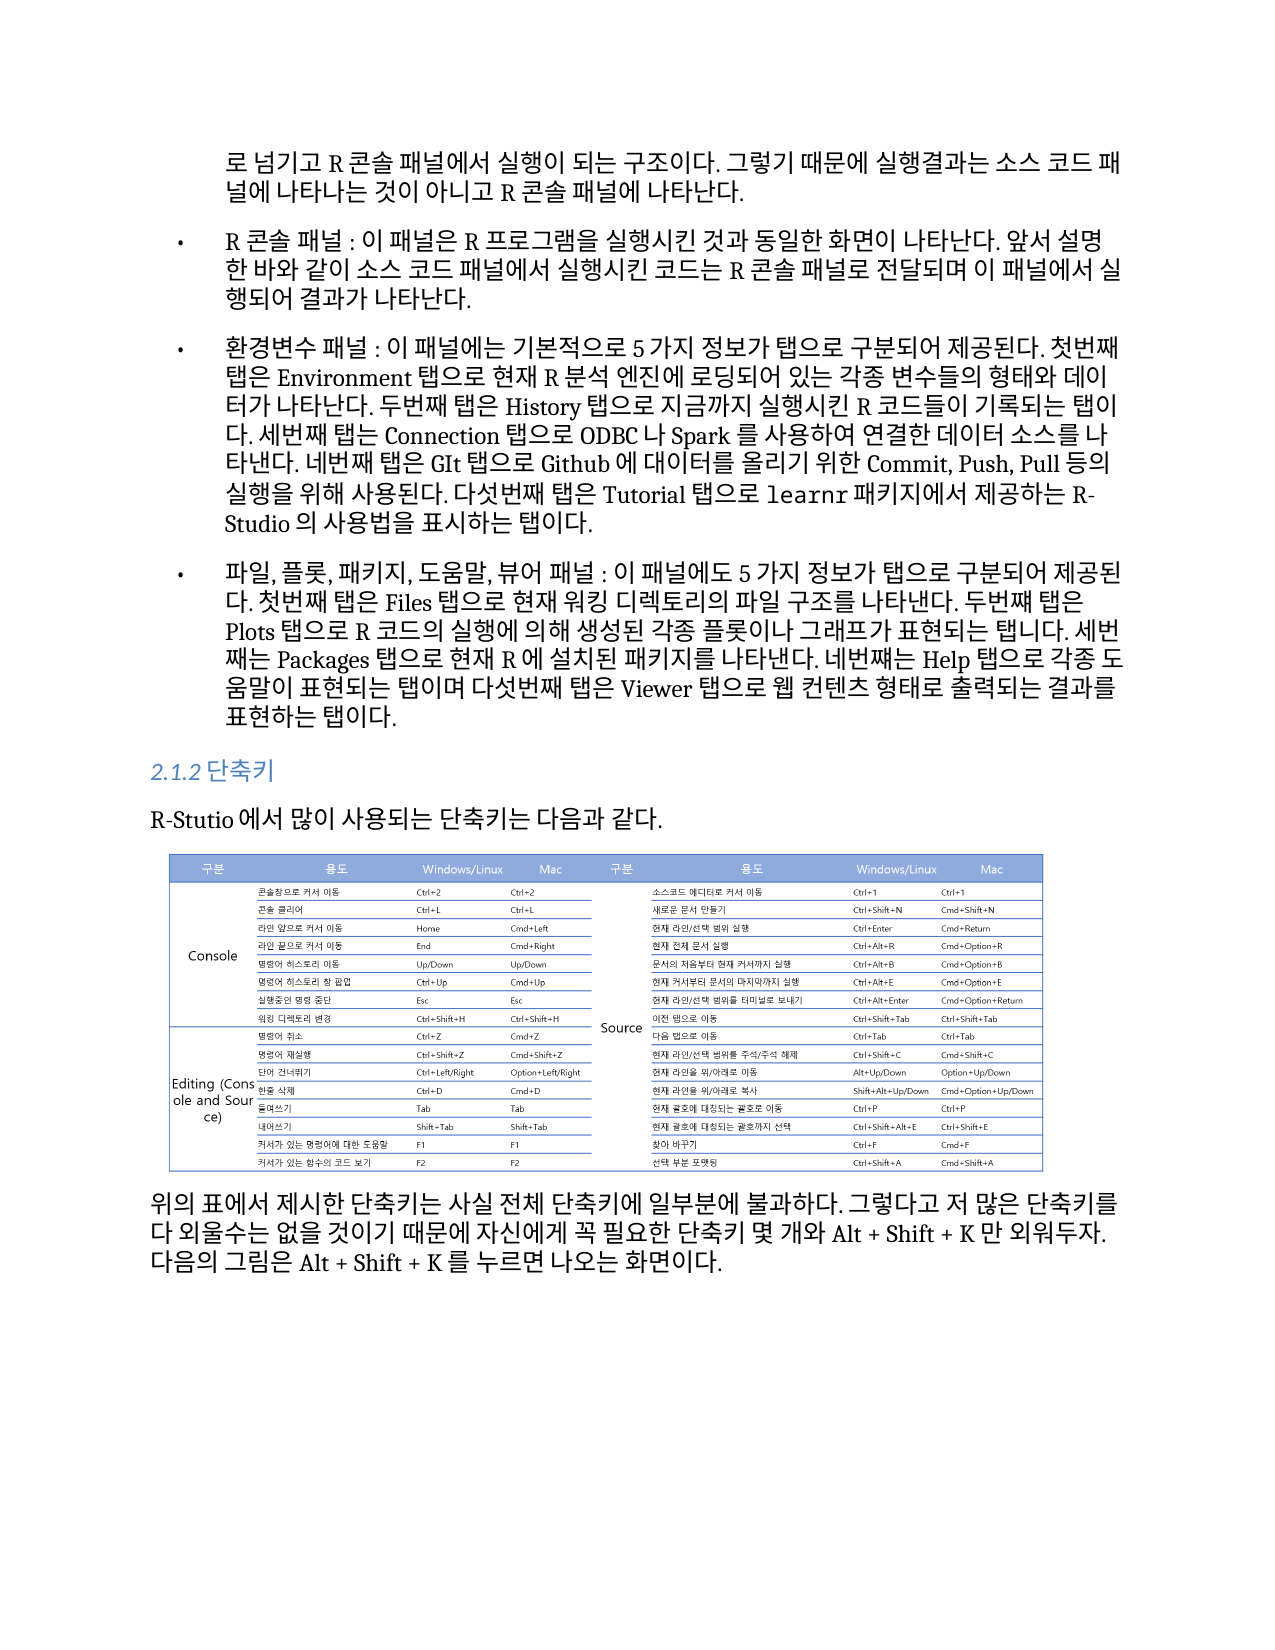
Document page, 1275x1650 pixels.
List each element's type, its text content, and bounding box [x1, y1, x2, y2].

subtitle 2.1.2 단축키 [150, 753, 1125, 787]
list R 콘솔 패널 : 이 패널은 R 프로그램을 실행시킨 것과 동일한 화면이 나타난다. 앞서 설명한 바와 같이 소스 코드 패널에서 실행시킨 코드는 R 콘솔 패널로 전달되며 이 패널에서 실행되어 결과가 나타난다. [175, 228, 1125, 314]
list 환경변수 패널 : 이 패널에는 기본적으로 5가지 정보가 탭으로 구분되어 제공된다. 첫번째 탭은 Environment 탭으로 현재 R 분석 엔진에 로딩되어 있는 각종 변수들의 형태와 데이터가 나타난다. 두번째 탭은 History탭으로 지금까지 실행시킨 R 코드들이 기록되는 탭이다. 세번째 탭는 Connection 탭으로 ODBC나 Spark를 사용하여 연결한 데이터 소스를 나타낸다. 네번째 탭은 GIt 탭으로 Github에 대이터를 올리기 위한 Commit, Push, Pull 등의 실행을 위해 사용된다. 다섯번째 탭은 Tutorial 탭으로 learnr 패키지에서 제공하는 R-Studio의 사용법을 표시하는 탭이다. [175, 335, 1125, 539]
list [175, 150, 1125, 207]
list 파일, 플롯, 패키지, 도움말, 뷰어 패널 : 이 패널에도 5가지 정보가 탭으로 구분되어 제공된다. 첫번째 탭은 Files 탭으로 현재 워킹 디렉토리의 파일 구조를 나타낸다. 두번쨰 탭은 Plots 탭으로 R 코드의 실행에 의해 생성된 각종 플롯이나 그래프가 표현되는 탭니다. 세번째는 Packages 탭으로 현재 R에 설치된 패키지를 나타낸다. 네번쨰는 Help 탭으로 각종 도움말이 표현되는 탭이며 다섯번째 탭은 Viewer 탭으로 웹 컨텐츠 형태로 출력되는 결과를 표현하는 탭이다. [175, 560, 1125, 732]
picture [168, 853, 1044, 1173]
text 위의 표에서 제시한 단축키는 사실 전체 단축키에 일부분에 불과하다. 그렇다고 저 많은 단축키를 다 외울수는 없을 것이기 때문에 자신에게 꼭 필요한 단축키 몇 개와 Alt + Shift + K 만 외워두자. 다음의 그림은 Alt + Shift + K를 누르면 나오는 화면이다. [150, 1191, 1125, 1277]
text R-Stutio에서 많이 사용되는 단축키는 다음과 같다. [150, 806, 1125, 835]
